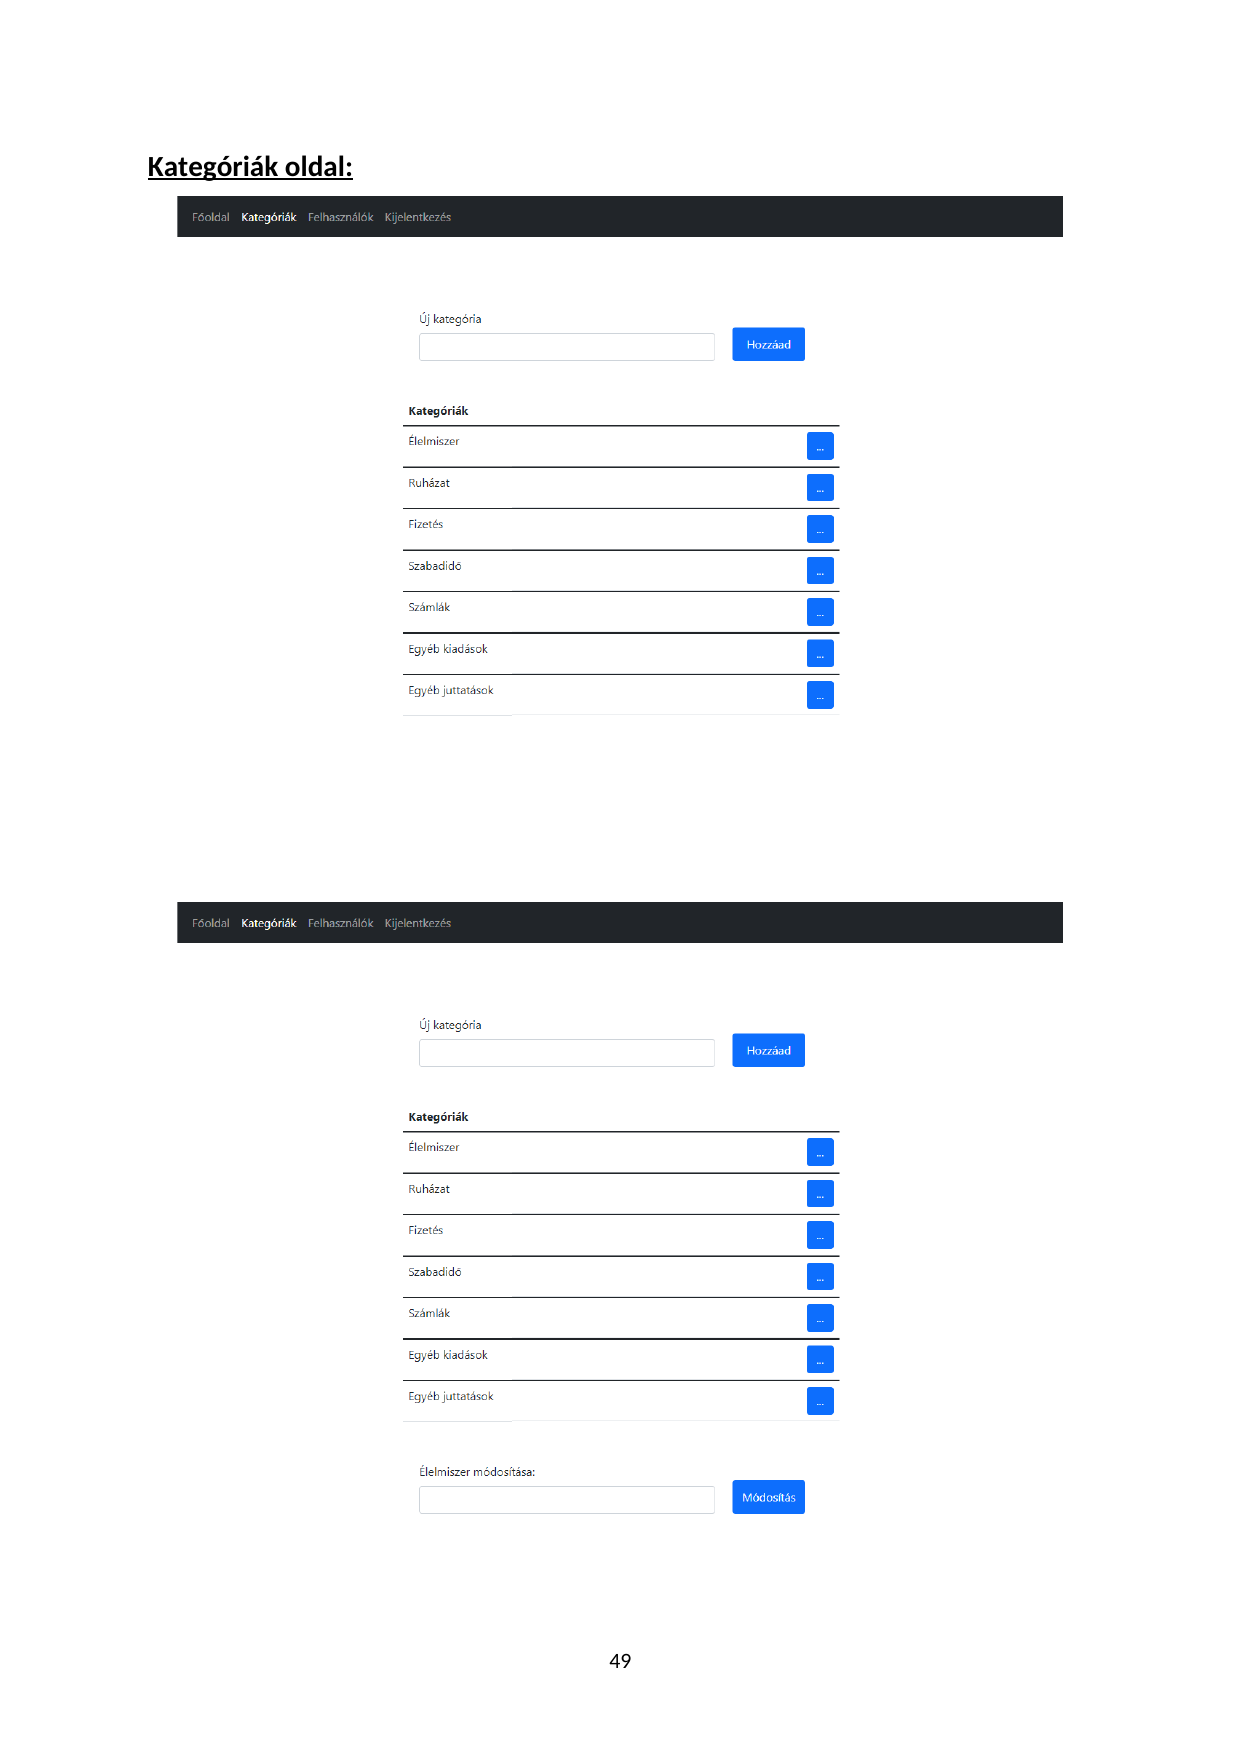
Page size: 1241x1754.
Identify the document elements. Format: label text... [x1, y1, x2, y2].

picture [177, 196, 1063, 878]
subtitle Kategóriák oldal: [148, 148, 1093, 183]
picture [177, 902, 1063, 1584]
